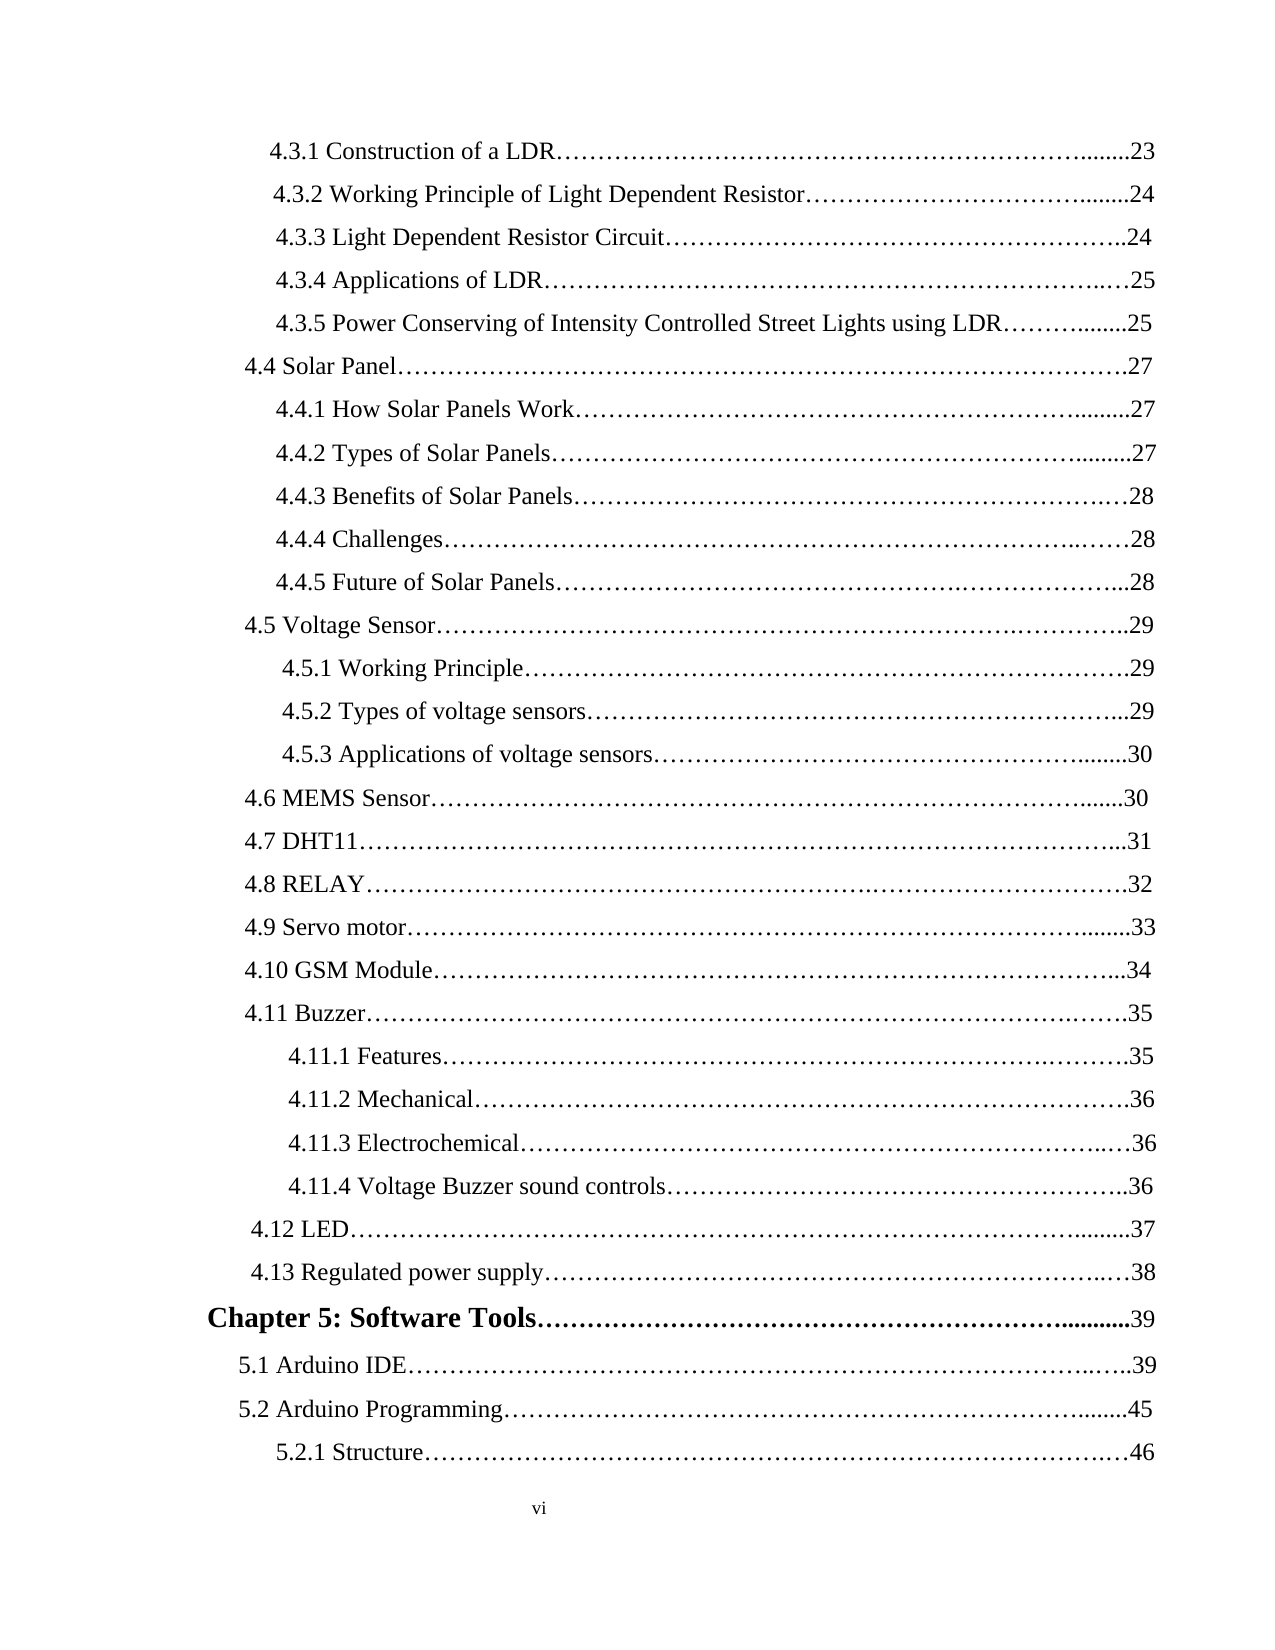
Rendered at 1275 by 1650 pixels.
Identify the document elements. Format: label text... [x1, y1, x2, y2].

text 4.3.1 Construction of a LDR………………………………………………………........23 [207, 136, 1157, 164]
text 4.11.2 Mechanical…………………………………………………………………….36 [207, 1084, 1157, 1113]
text 4.10 GSM Module………………………………………………………………………...34 [207, 955, 1157, 984]
text 5.2 Arduino Programming……………………………………………………………........45 [207, 1394, 1157, 1422]
text 4.5.2 Types of voltage sensors………………………………………………………...29 [207, 696, 1157, 725]
text 4.11.4 Voltage Buzzer sound controls………………………………………………..36 [207, 1171, 1157, 1199]
text 4.4.5 Future of Solar Panels………………………………………….………………...28 [207, 567, 1157, 596]
text 4.4.3 Benefits of Solar Panels……………………………………………………….…28 [207, 481, 1157, 509]
text 4.3.3 Light Dependent Resistor Circuit………………………………………………..24 [207, 222, 1157, 251]
text 5.1 Arduino IDE………………………………………………………………………..…..39 [207, 1351, 1157, 1379]
text 4.4.4 Challenges…………………………………………………………………..……28 [207, 524, 1157, 553]
subtitle Chapter 5: Software Tools………………………………………………………...........39 [207, 1300, 1157, 1334]
text 4.4 Solar Panel…………………………………………………………………………….27 [207, 351, 1157, 380]
text 4.11.3 Electrochemical……………………………………………………………..…36 [207, 1128, 1157, 1156]
text 4.5 Voltage Sensor…………………………………………………………….…………..29 [207, 610, 1157, 639]
text 4.6 MEMS Sensor…………………………………………………………………….......30 [207, 783, 1157, 811]
text 5.2.1 Structure……………………………………………………………………….…46 [207, 1437, 1157, 1466]
text 4.13 Regulated power supply…………………………………………………………..…38 [207, 1257, 1157, 1286]
text 4.5.3 Applications of voltage sensors……………………………………………........30 [207, 739, 1157, 768]
text 4.11 Buzzer………………………………………………………………………….…….35 [207, 998, 1157, 1027]
text 4.7 DHT11………………………………………………………………………………...31 [207, 826, 1157, 854]
text 4.3.5 Power Conserving of Intensity Controlled Street Lights using LDR………........25 [207, 308, 1157, 337]
text 4.4.1 How Solar Panels Work…………………………………………………….........27 [207, 394, 1157, 423]
text 4.5.1 Working Principle……………………………………………………………….29 [207, 653, 1157, 682]
text 4.12 LED…………………………………………………………………………….........37 [207, 1214, 1157, 1243]
text 4.4.2 Types of Solar Panels……………………………………………………….........27 [207, 438, 1157, 466]
text 4.8 RELAY…………………………………………………….………………………….32 [207, 869, 1157, 898]
text 4.3.4 Applications of LDR…………………………………………………………..…25 [207, 265, 1157, 294]
text 4.11.1 Features……………………………………………………………….……….35 [207, 1041, 1157, 1070]
text 4.9 Servo motor………………………………………………………………………........33 [207, 912, 1157, 941]
text 4.3.2 Working Principle of Light Dependent Resistor……………………………........24 [207, 179, 1157, 208]
